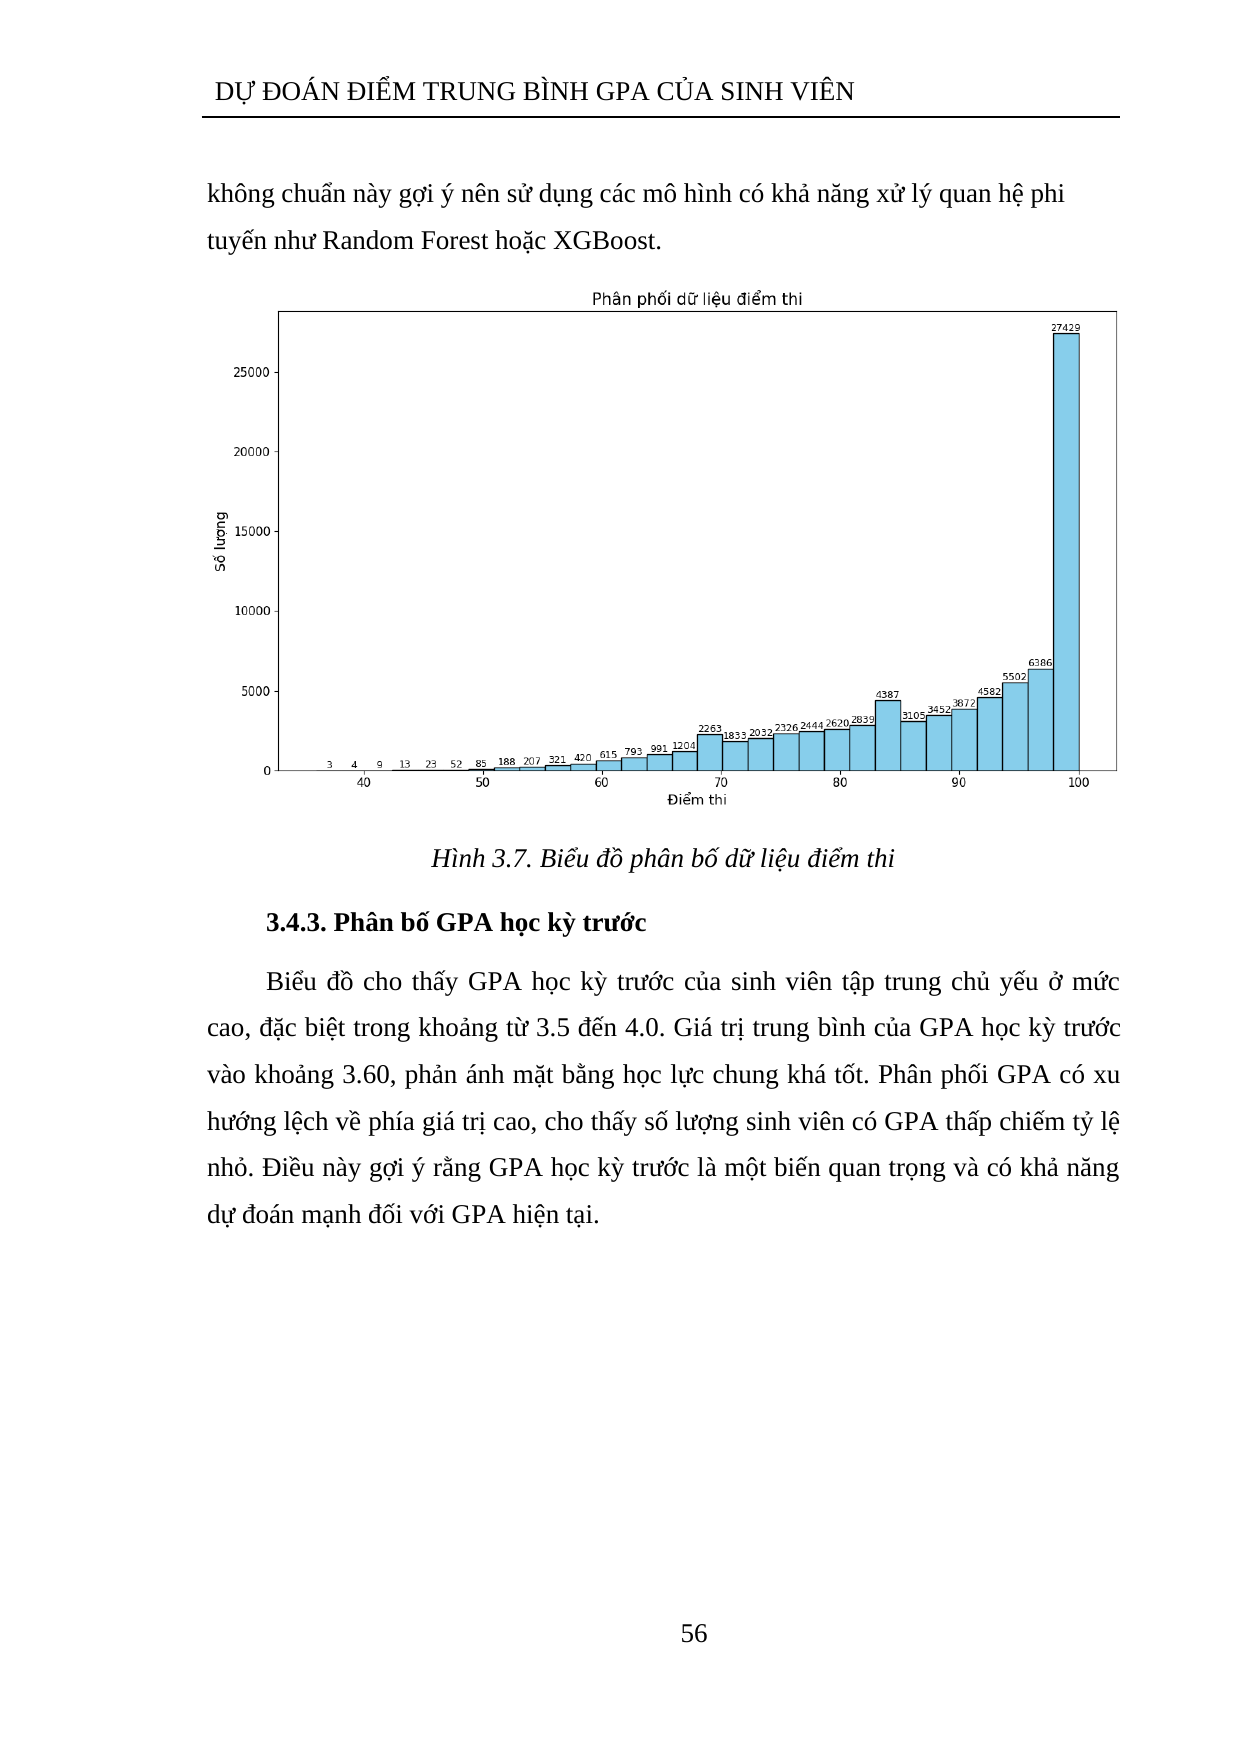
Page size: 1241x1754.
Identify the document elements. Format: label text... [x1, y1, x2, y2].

text Biểu đồ cho thấy GPA học kỳ trước của sinh viên tập trung chủ yếu ở mức cao, đặc biệt trong khoảng từ 3.5 đến 4.0. Giá trị trung bình của GPA học kỳ trước vào khoảng 3.60, phản ánh mặt bằng học lực chung khá tốt. Phân phối GPA có xu hướng lệch về phía giá trị cao, cho thấy số lượng sinh viên có GPA thấp chiếm tỷ lệ nhỏ. Điều này gợi ý rằng GPA học kỳ trước là một biến quan trọng và có khả năng dự đoán mạnh đối với GPA hiện tại. [207, 965, 1122, 1229]
subtitle 3.4.3. Phân bố GPA học kỳ trước [207, 906, 1122, 937]
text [207, 177, 1122, 255]
text Hình 3.7. Biểu đồ phân bố dữ liệu điểm thi [207, 842, 1122, 873]
picture [206, 283, 1123, 815]
